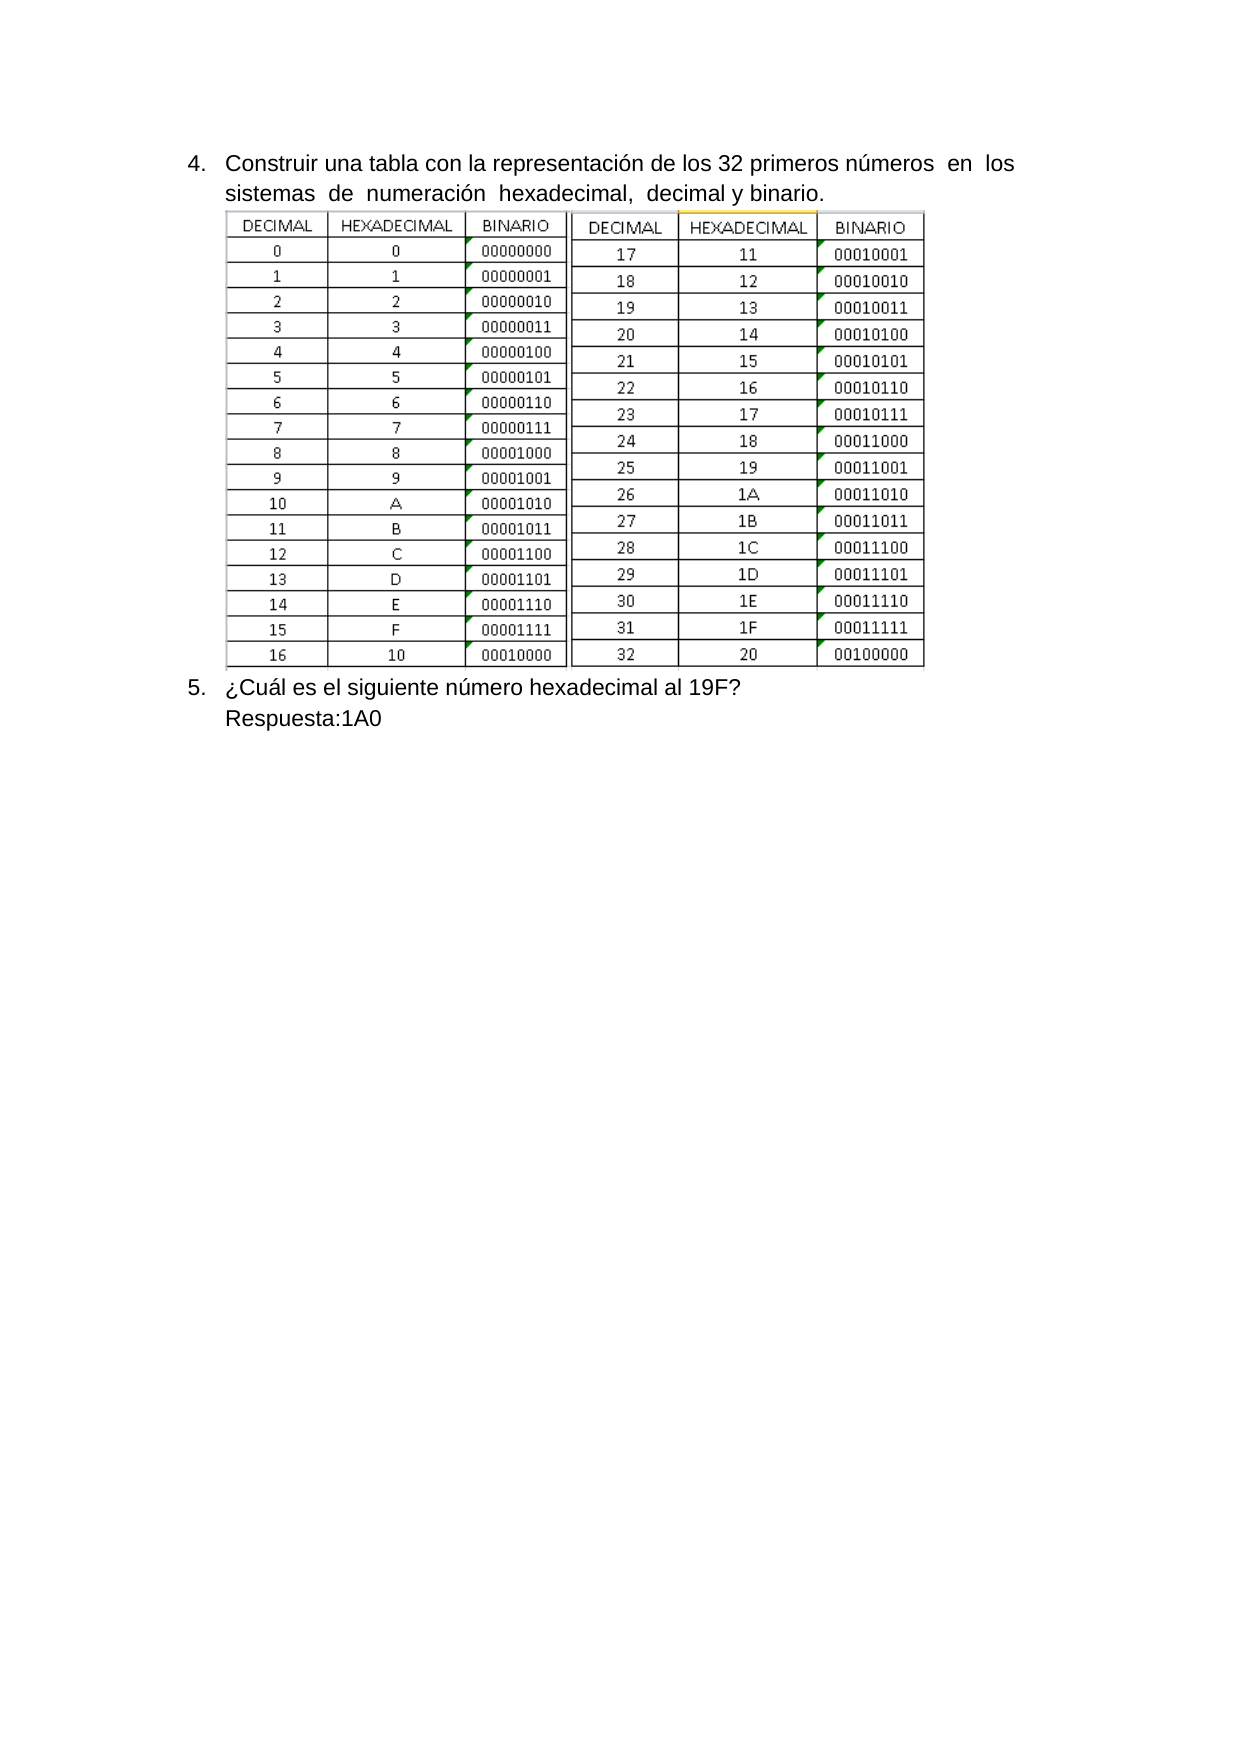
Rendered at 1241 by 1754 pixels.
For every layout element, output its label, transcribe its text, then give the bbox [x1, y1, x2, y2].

list Construir una tabla con la representación de los 32 primeros números en los sistemas de numeración hexadecimal, decimal y binario. [187, 150, 1090, 207]
text Respuesta:1A0 [225, 704, 1090, 731]
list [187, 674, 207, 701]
list ¿Cuál es el siguiente número hexadecimal al 19F? [728, 674, 1090, 701]
picture [225, 210, 926, 671]
